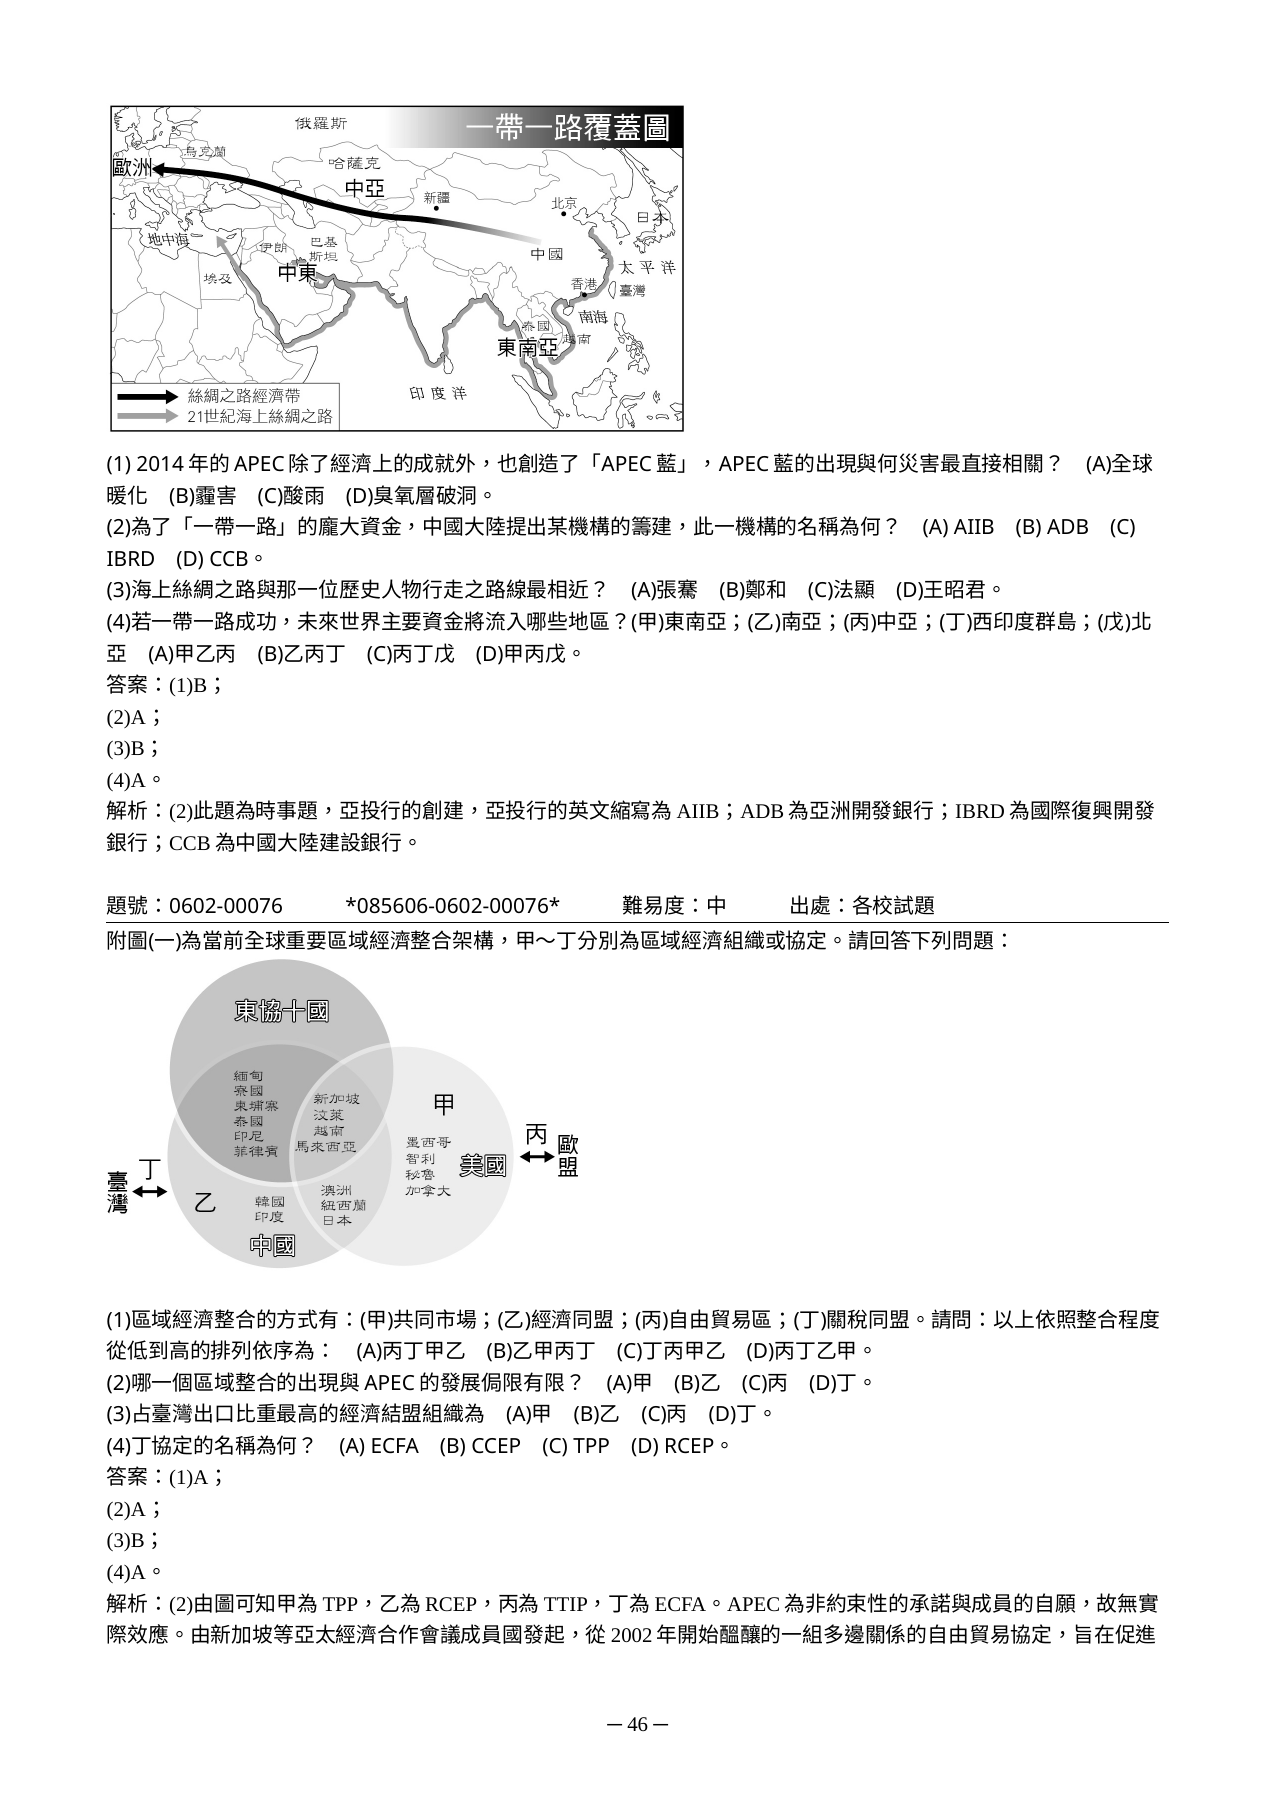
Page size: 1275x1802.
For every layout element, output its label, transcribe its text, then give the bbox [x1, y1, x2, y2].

text 答案：(1)B； (2)A； (3)B； (4)A。 [106, 668, 1169, 794]
text 題號：0602-00076 *085606-0602-00076* 難易度：中 出處：各校試題 [106, 889, 1169, 922]
text 解析：(2)此題為時事題，亞投行的創建，亞投行的英文縮寫為AIIB；ADB為亞洲開發銀行；IBRD為國際復興開發銀行；CCB為中國大陸建設銀行。 [106, 794, 1169, 857]
picture [106, 99, 688, 436]
picture [106, 955, 579, 1273]
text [106, 100, 1169, 668]
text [106, 1586, 1169, 1649]
text 答案：(1)A； (2)A； (3)B； (4)A。 [106, 1460, 1169, 1586]
